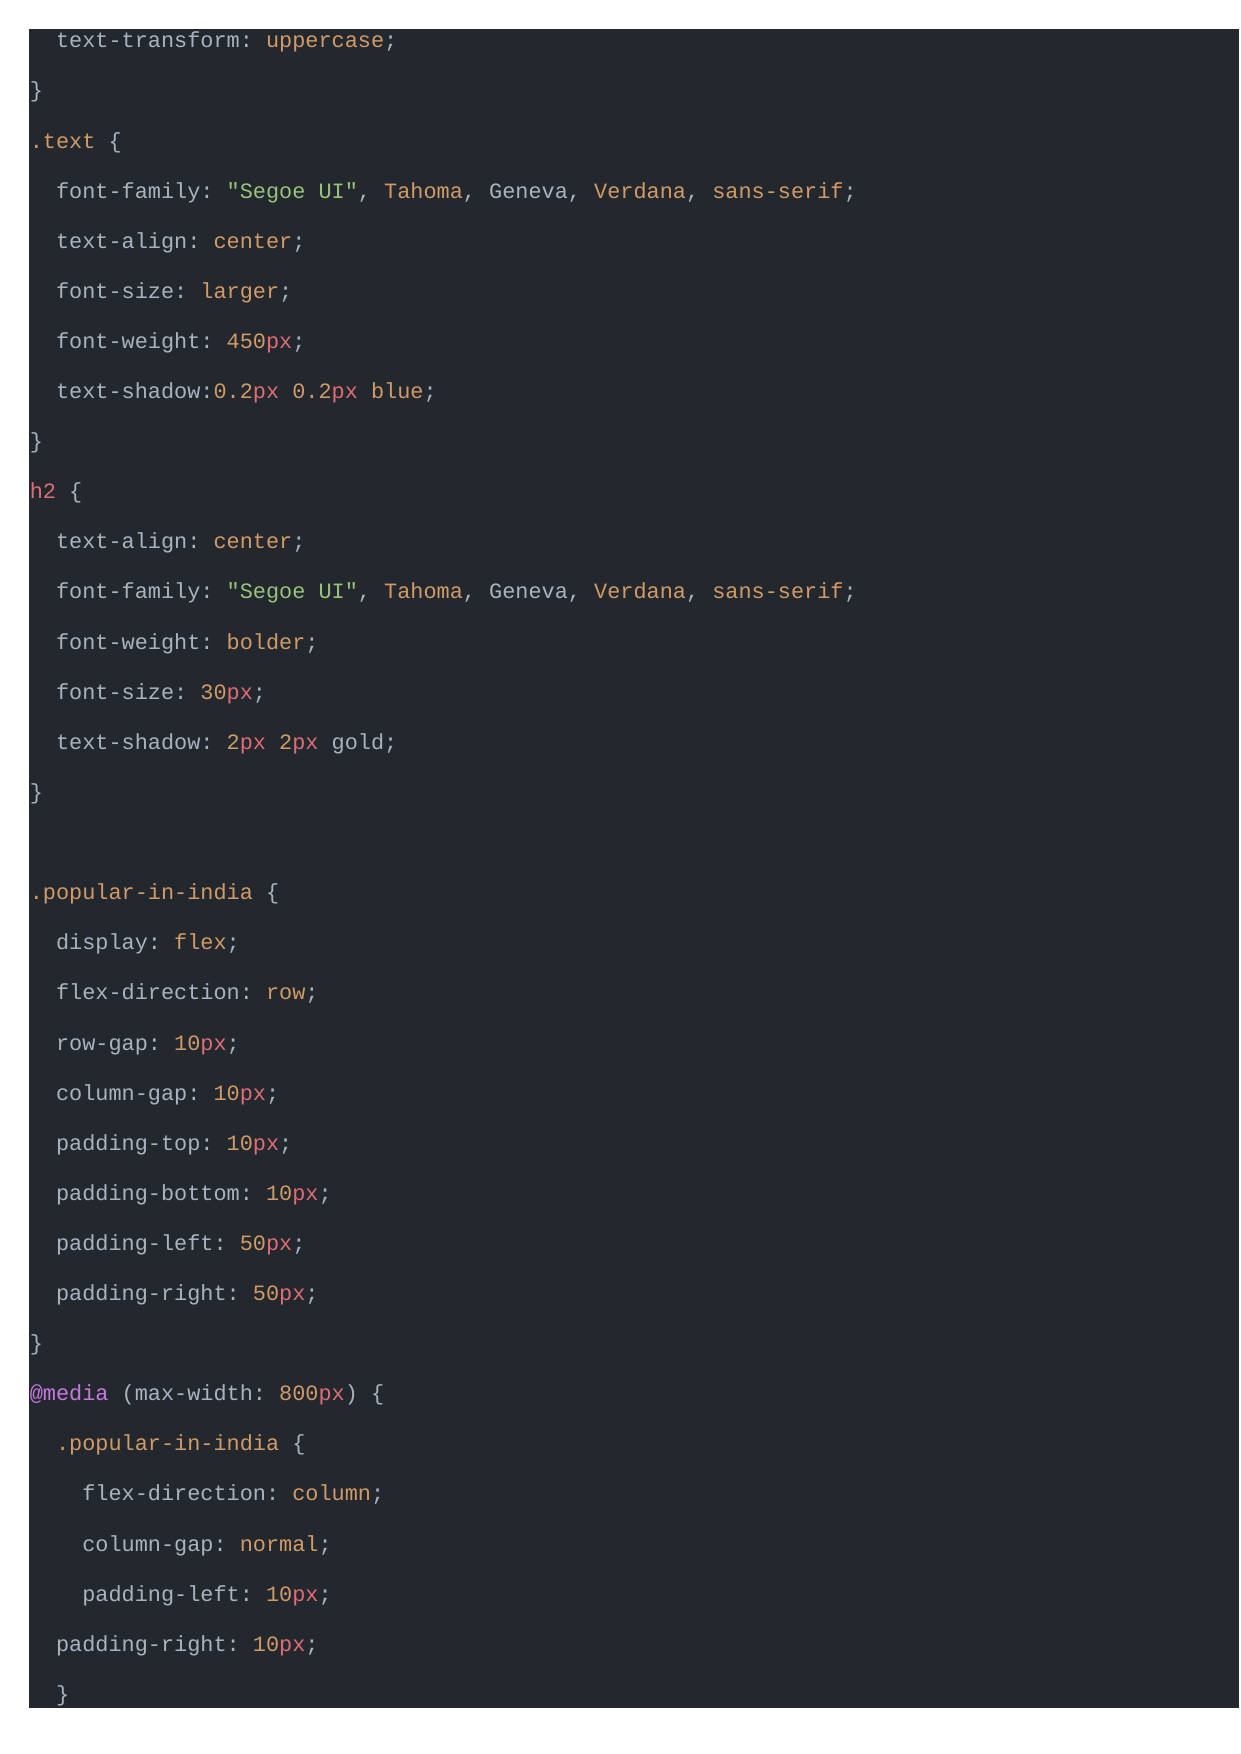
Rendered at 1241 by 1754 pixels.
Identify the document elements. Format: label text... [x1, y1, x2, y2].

text font-weight: bolder; [29, 631, 1239, 656]
text padding-right: 50px; [29, 1282, 1239, 1307]
text flex-direction: column; [29, 1483, 1239, 1507]
text flex-direction: row; [29, 982, 1239, 1006]
text .popular-in-india { [29, 1432, 1239, 1457]
text column-gap: 10px; [29, 1082, 1239, 1107]
text text-align: center; [29, 230, 1239, 255]
text .popular-in-india { [29, 881, 1239, 906]
text text-transform: uppercase; [29, 29, 1239, 54]
text text-shadow: 2px 2px gold; [29, 731, 1239, 756]
text column-gap: normal; [29, 1533, 1239, 1557]
text padding-left: 50px; [29, 1232, 1239, 1257]
text } [29, 781, 1239, 806]
text padding-bottom: 10px; [29, 1182, 1239, 1207]
text padding-right: 10px; [29, 1633, 1239, 1658]
text @media (max-width: 800px) { [29, 1382, 1239, 1407]
text font-size: larger; [29, 280, 1239, 305]
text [29, 180, 1239, 205]
text display: flex; [29, 931, 1239, 956]
text text-shadow:0.2px 0.2px blue; [29, 380, 1239, 405]
text } [29, 1332, 1239, 1357]
text .text { [29, 130, 1239, 154]
text font-weight: 450px; [29, 330, 1239, 355]
text font-size: 30px; [29, 681, 1239, 706]
text padding-left: 10px; [29, 1583, 1239, 1608]
text padding-top: 10px; [29, 1132, 1239, 1157]
text row-gap: 10px; [29, 1032, 1239, 1056]
text font-family: "Segoe UI", Tahoma, Geneva, Verdana, sans-serif; [29, 581, 1239, 606]
text h2 { [29, 481, 1239, 505]
text text-align: center; [29, 531, 1239, 555]
text } [29, 80, 1239, 104]
text } [29, 1683, 1239, 1708]
text } [29, 430, 1239, 455]
